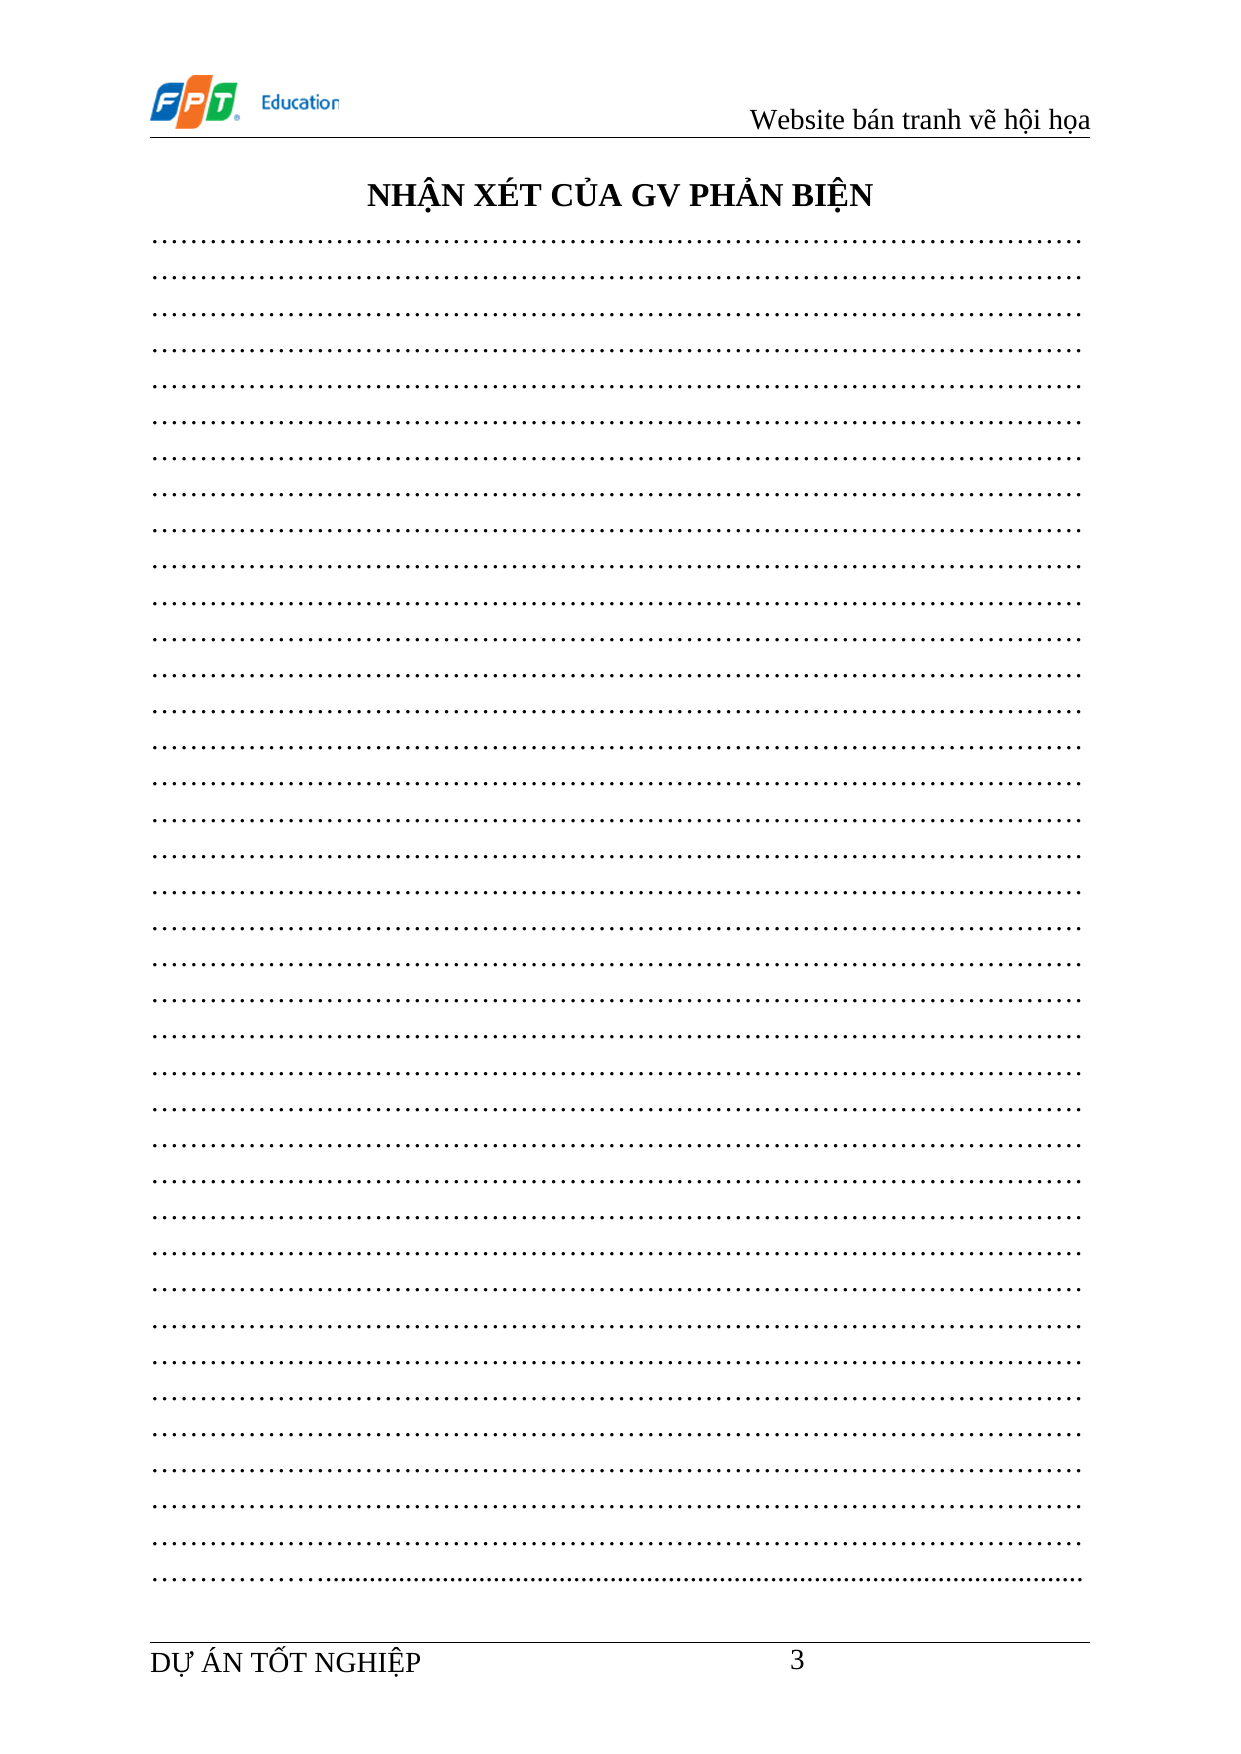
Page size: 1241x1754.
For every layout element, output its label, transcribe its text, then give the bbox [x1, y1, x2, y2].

subtitle NHẬN XÉT CỦA GV PHẢN BIỆN [150, 175, 1090, 213]
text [150, 216, 1090, 1587]
picture [150, 75, 339, 129]
